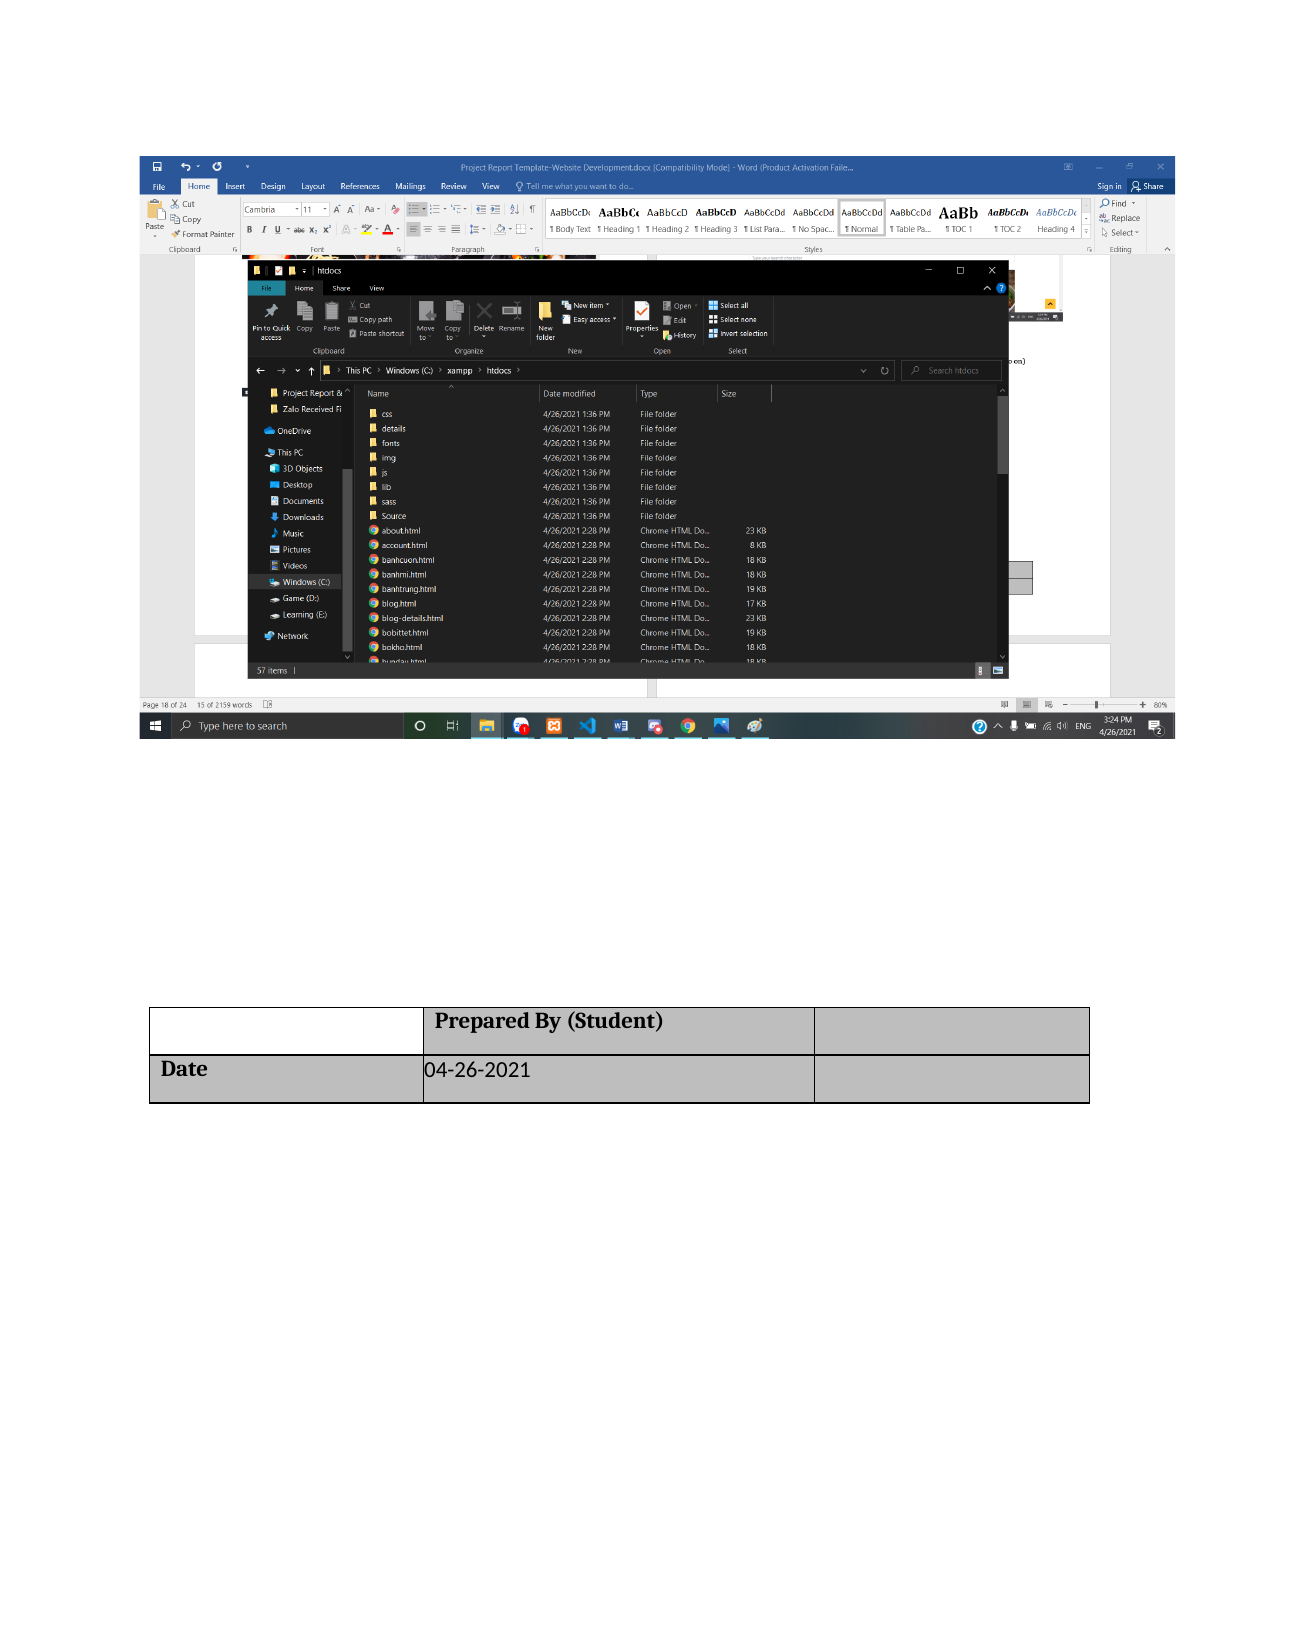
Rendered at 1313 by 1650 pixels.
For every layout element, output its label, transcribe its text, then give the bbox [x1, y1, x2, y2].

table_cell 04-26-2021 [424, 1056, 814, 1102]
table_header Prepared By (Student) [424, 1008, 814, 1054]
table_cell [815, 1056, 1089, 1102]
table_header [815, 1008, 1089, 1054]
table_cell Date [150, 1056, 423, 1102]
table_header [150, 1008, 423, 1054]
picture [139, 156, 1175, 739]
